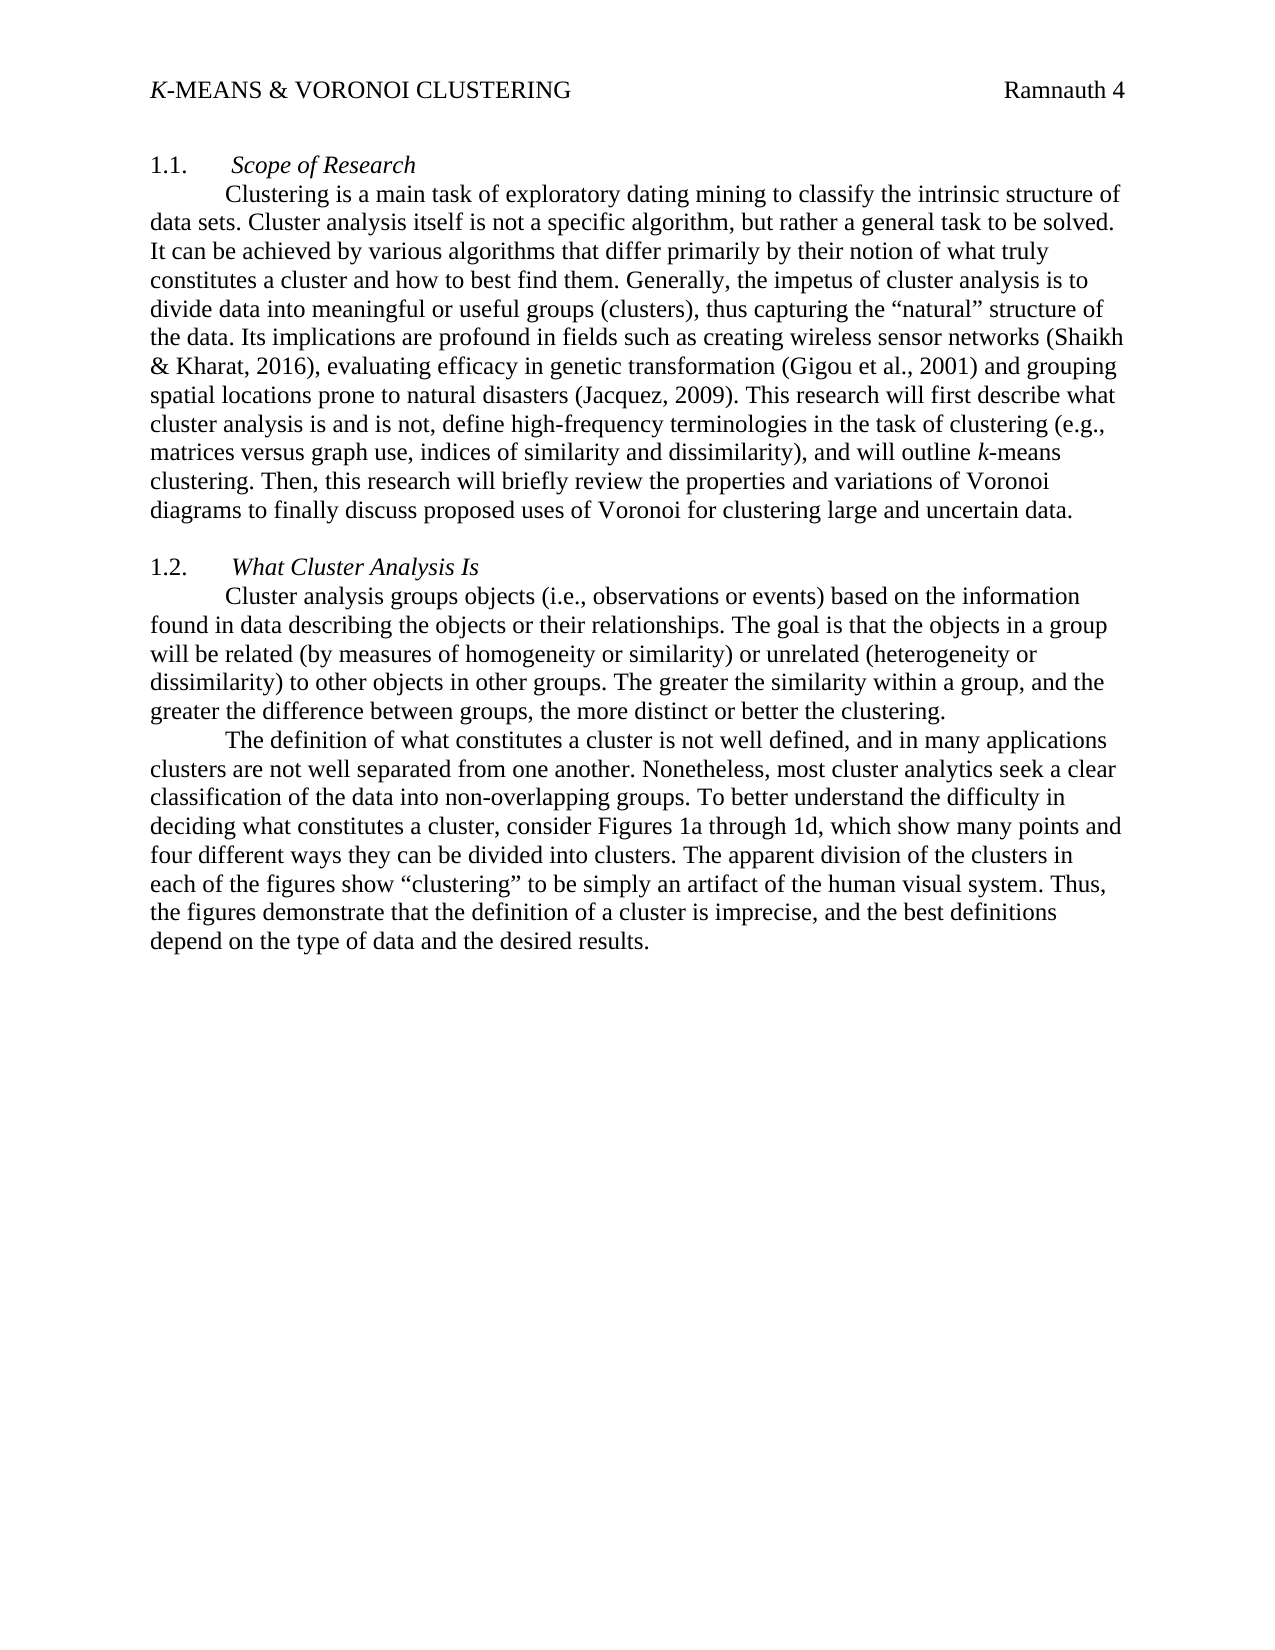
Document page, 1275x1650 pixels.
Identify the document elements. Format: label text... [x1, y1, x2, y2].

list Scope of Research [150, 150, 1125, 179]
list What Cluster Analysis Is [150, 552, 1125, 581]
text Cluster analysis groups objects (i.e., observations or events) based on the information found in data describing the objects or their relationships. The goal is that the objects in a group will be related (by measures of homogeneity or similarity) or unrelated (heterogeneity or dissimilarity) to other objects in other groups. The greater the similarity within a group, and the greater the difference between groups, the more distinct or better the clustering. [150, 581, 1125, 725]
text The definition of what constitutes a cluster is not well defined, and in many applications clusters are not well separated from one another. Nonetheless, most cluster analytics seek a clear classification of the data into non-overlapping groups. To better understand the difficulty in deciding what constitutes a cluster, consider Figures 1a through 1d, which show many points and four different ways they can be divided into clusters. The apparent division of the clusters in each of the figures show “clustering” to be simply an artifact of the human visual system. Thus, the figures demonstrate that the definition of a cluster is imprecise, and the best definitions depend on the type of data and the desired results. [150, 725, 1125, 955]
text Clustering is a main task of exploratory dating mining to classify the intrinsic structure of data sets. Cluster analysis itself is not a specific algorithm, but rather a general task to be solved. It can be achieved by various algorithms that differ primarily by their notion of what truly constitutes a cluster and how to best find them. Generally, the impetus of cluster analysis is to divide data into meaningful or useful groups (clusters), thus capturing the “natural” structure of the data. Its implications are profound in fields such as creating wireless sensor networks (Shaikh & Kharat, 2016), evaluating efficacy in genetic transformation (Gigou et al., 2001) and grouping spatial locations prone to natural disasters (Jacquez, 2009). This research will first describe what cluster analysis is and is not, define high-frequency terminologies in the task of clustering (e.g., matrices versus graph use, indices of similarity and dissimilarity), and will outline k-means clustering. Then, this research will briefly review the properties and variations of Voronoi diagrams to finally discuss proposed uses of Voronoi for clustering large and uncertain data. [150, 179, 1125, 524]
